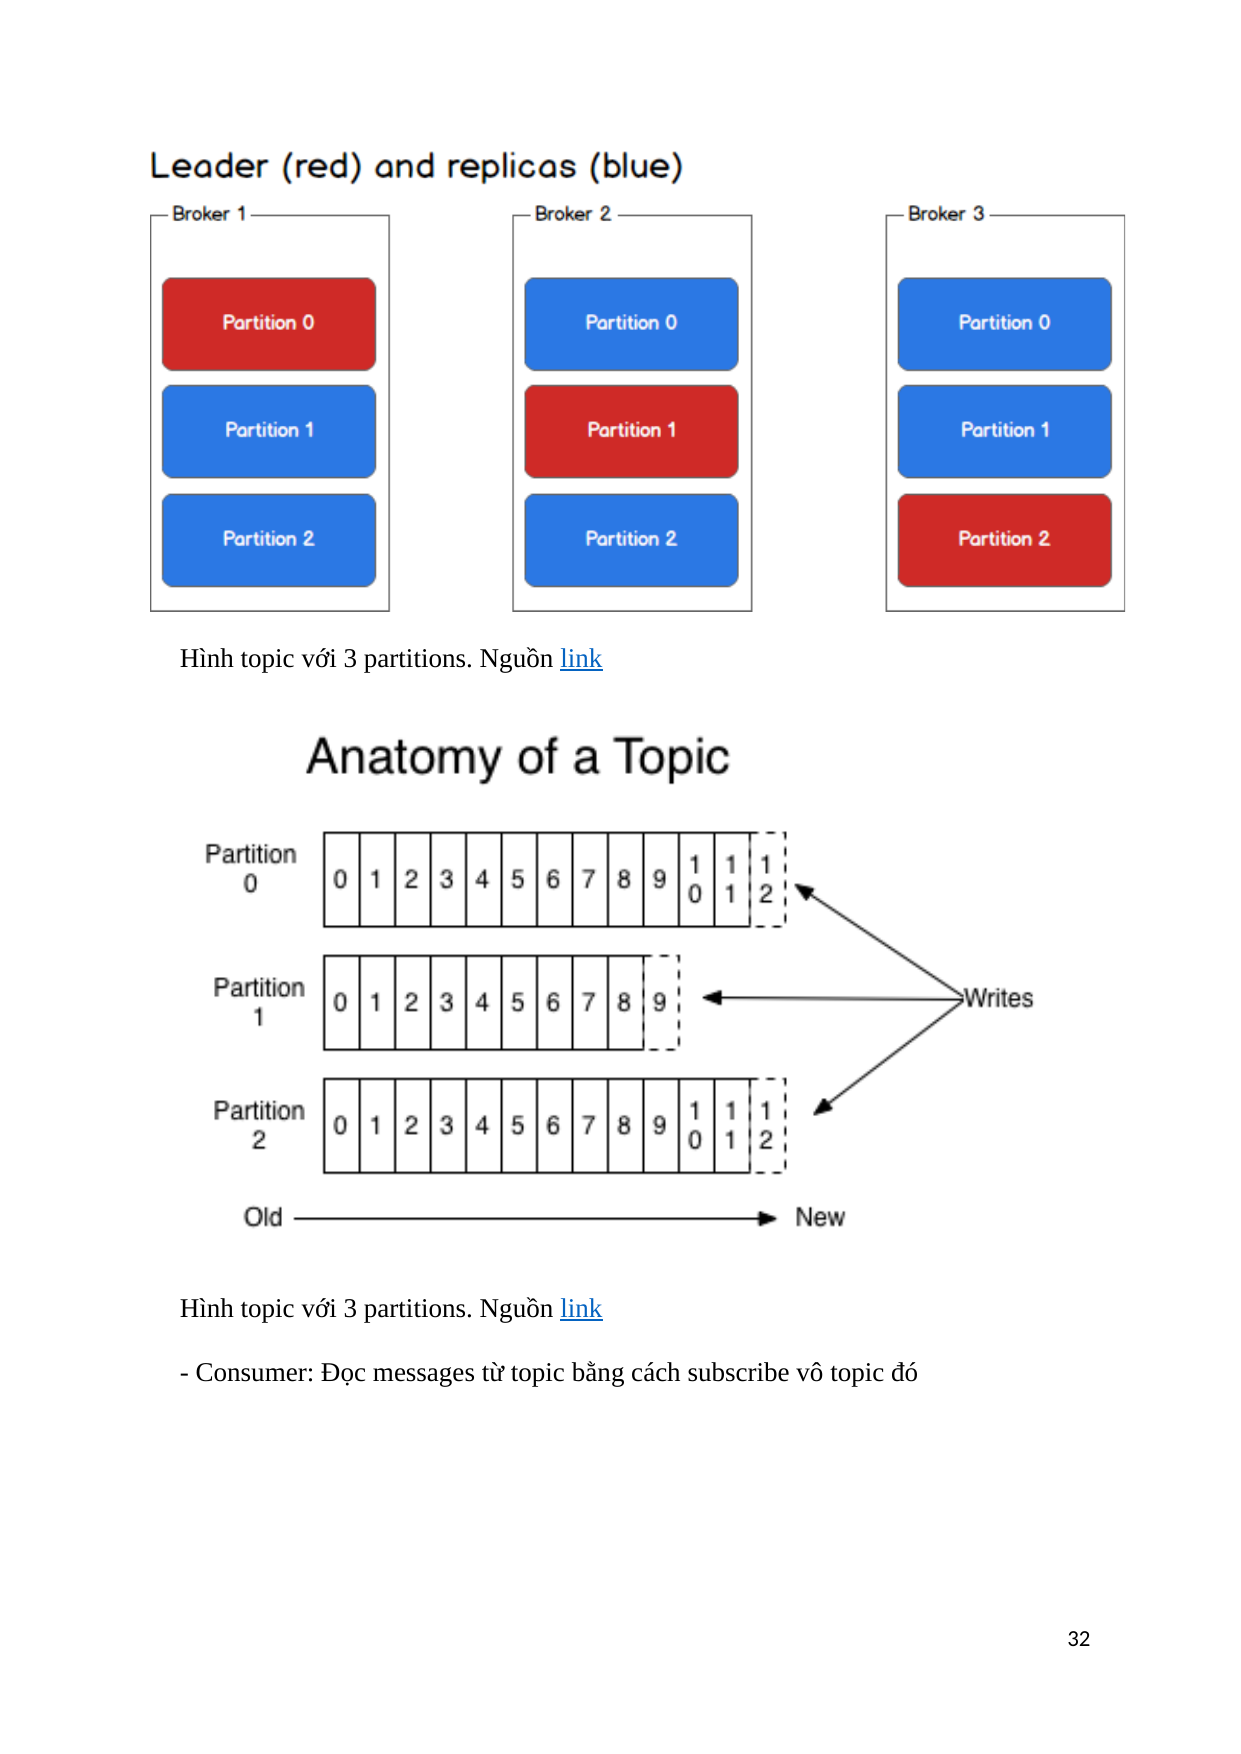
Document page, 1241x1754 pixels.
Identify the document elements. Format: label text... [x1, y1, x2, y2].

picture [186, 705, 1054, 1262]
text - Consumer: Đọc messages từ topic bằng cách subscribe vô topic đó [150, 1356, 1090, 1387]
text Hình topic với 3 partitions. Nguồn link [150, 1292, 1090, 1323]
picture [150, 150, 1125, 612]
text Hình topic với 3 partitions. Nguồn link [150, 642, 1090, 673]
